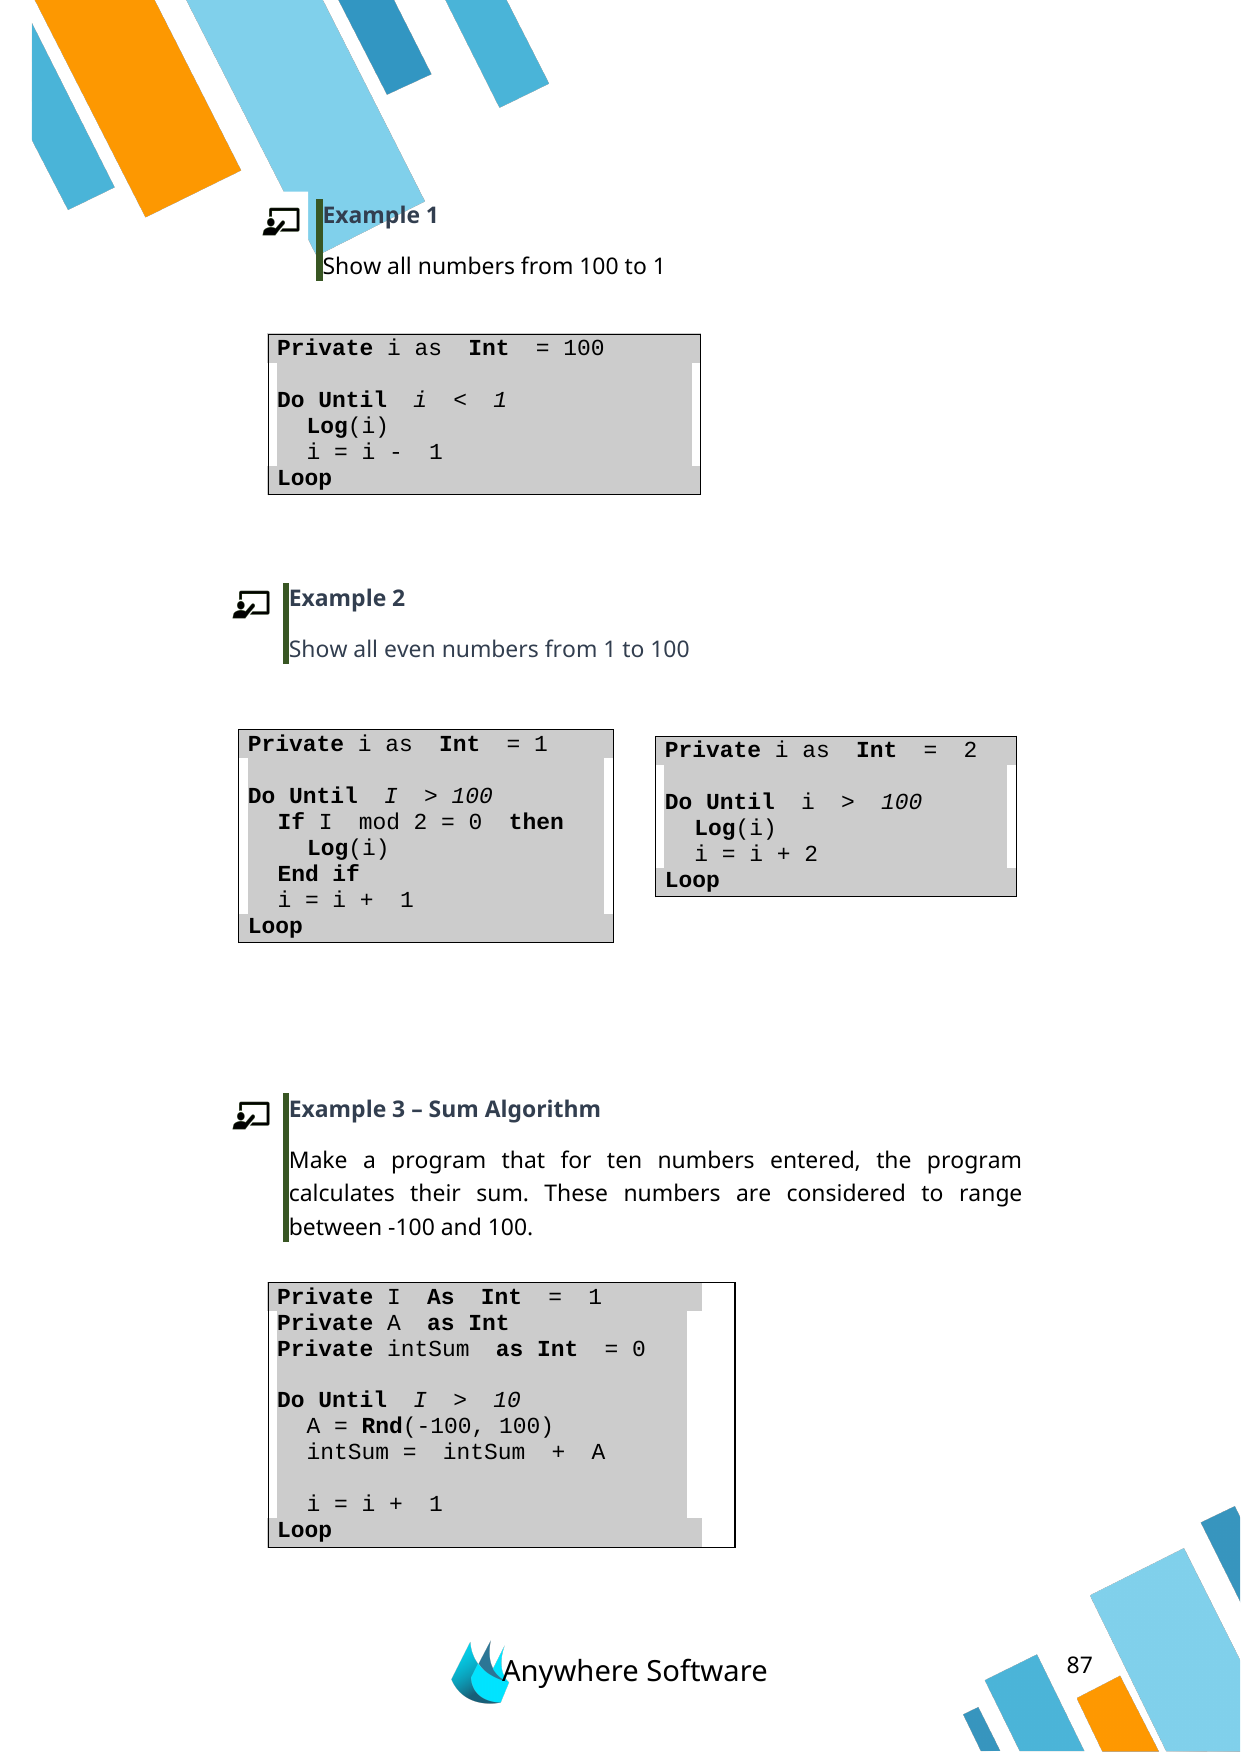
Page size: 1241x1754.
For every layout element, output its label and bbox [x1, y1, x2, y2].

picture [231, 1093, 271, 1138]
picture [231, 582, 271, 627]
picture [31, 0, 549, 256]
picture [451, 1640, 510, 1704]
picture [261, 199, 300, 244]
picture [963, 1506, 1241, 1752]
